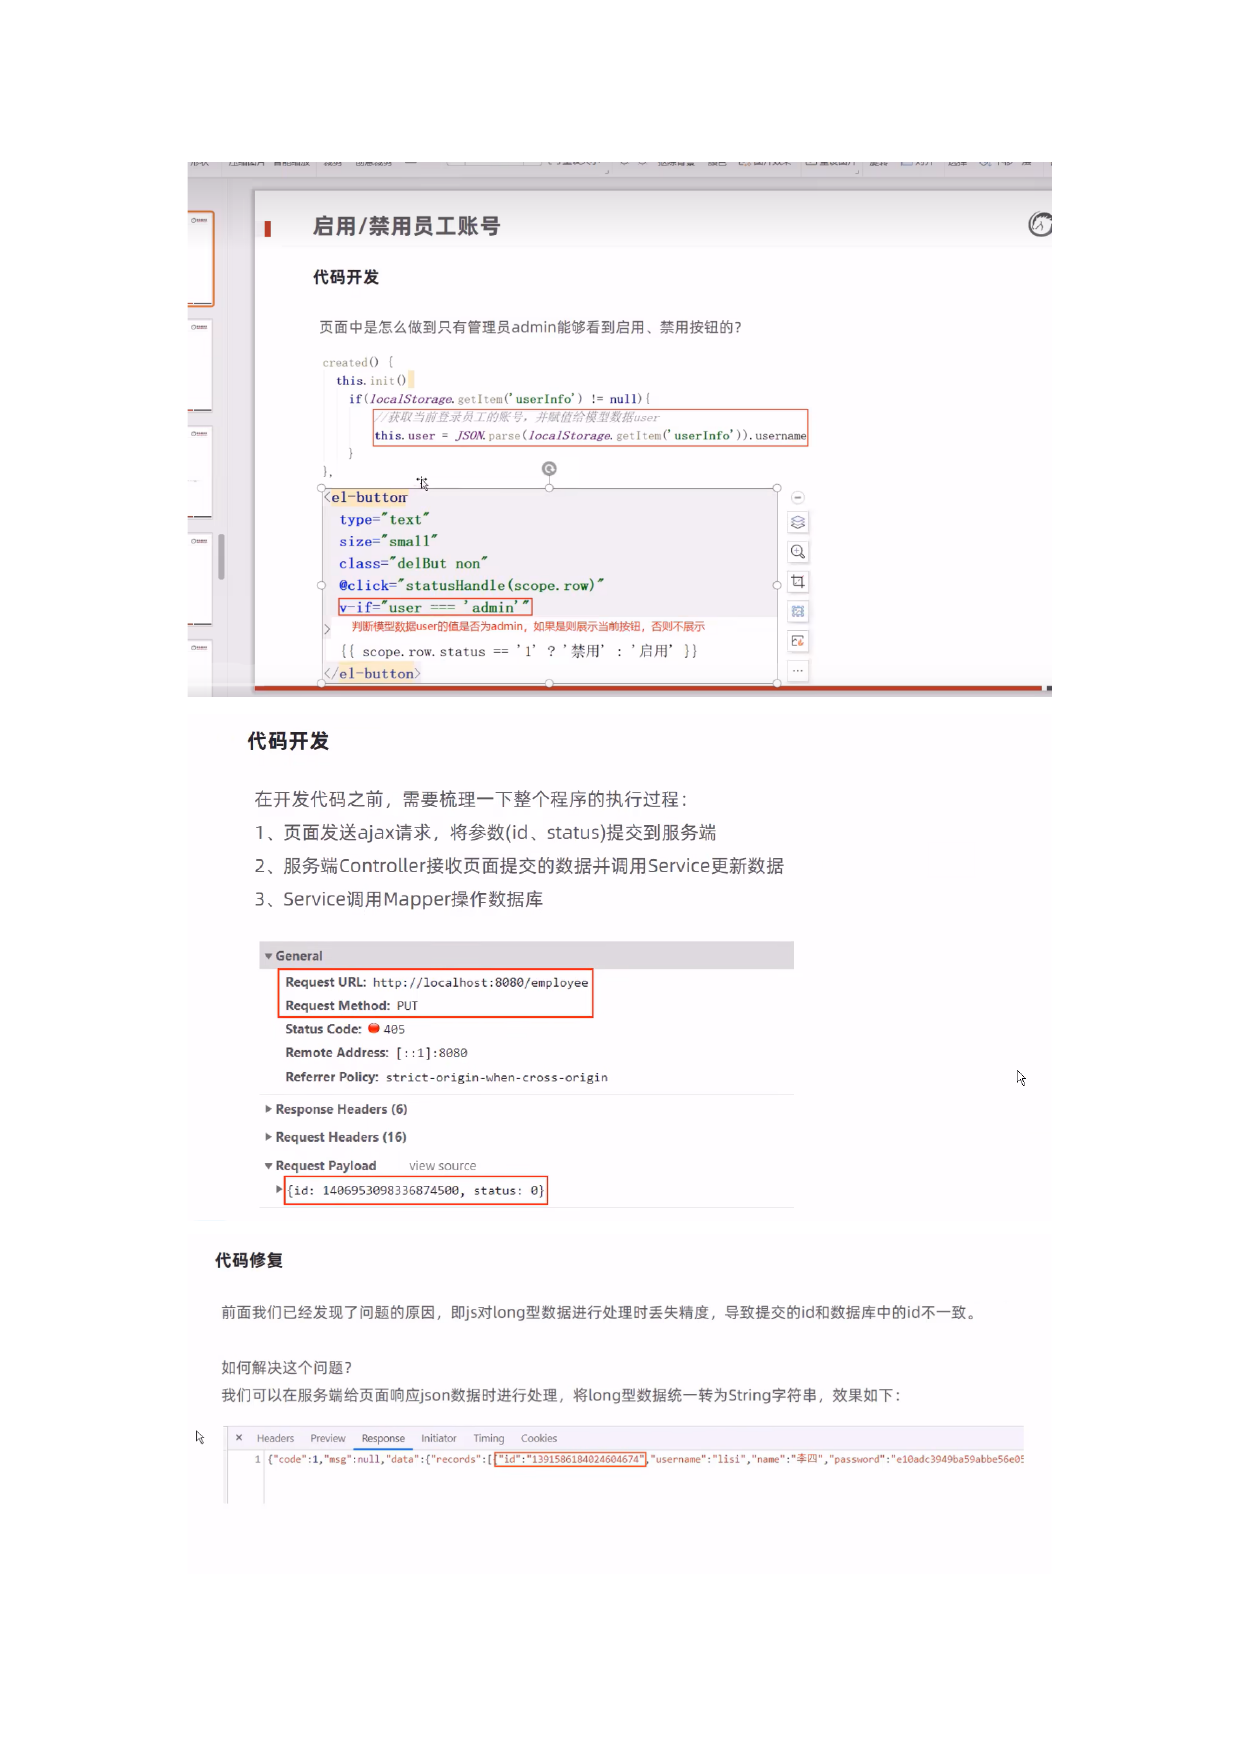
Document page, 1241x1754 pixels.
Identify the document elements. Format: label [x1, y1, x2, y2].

picture [187, 714, 1052, 1221]
picture [187, 1234, 1052, 1574]
picture [187, 162, 1052, 697]
